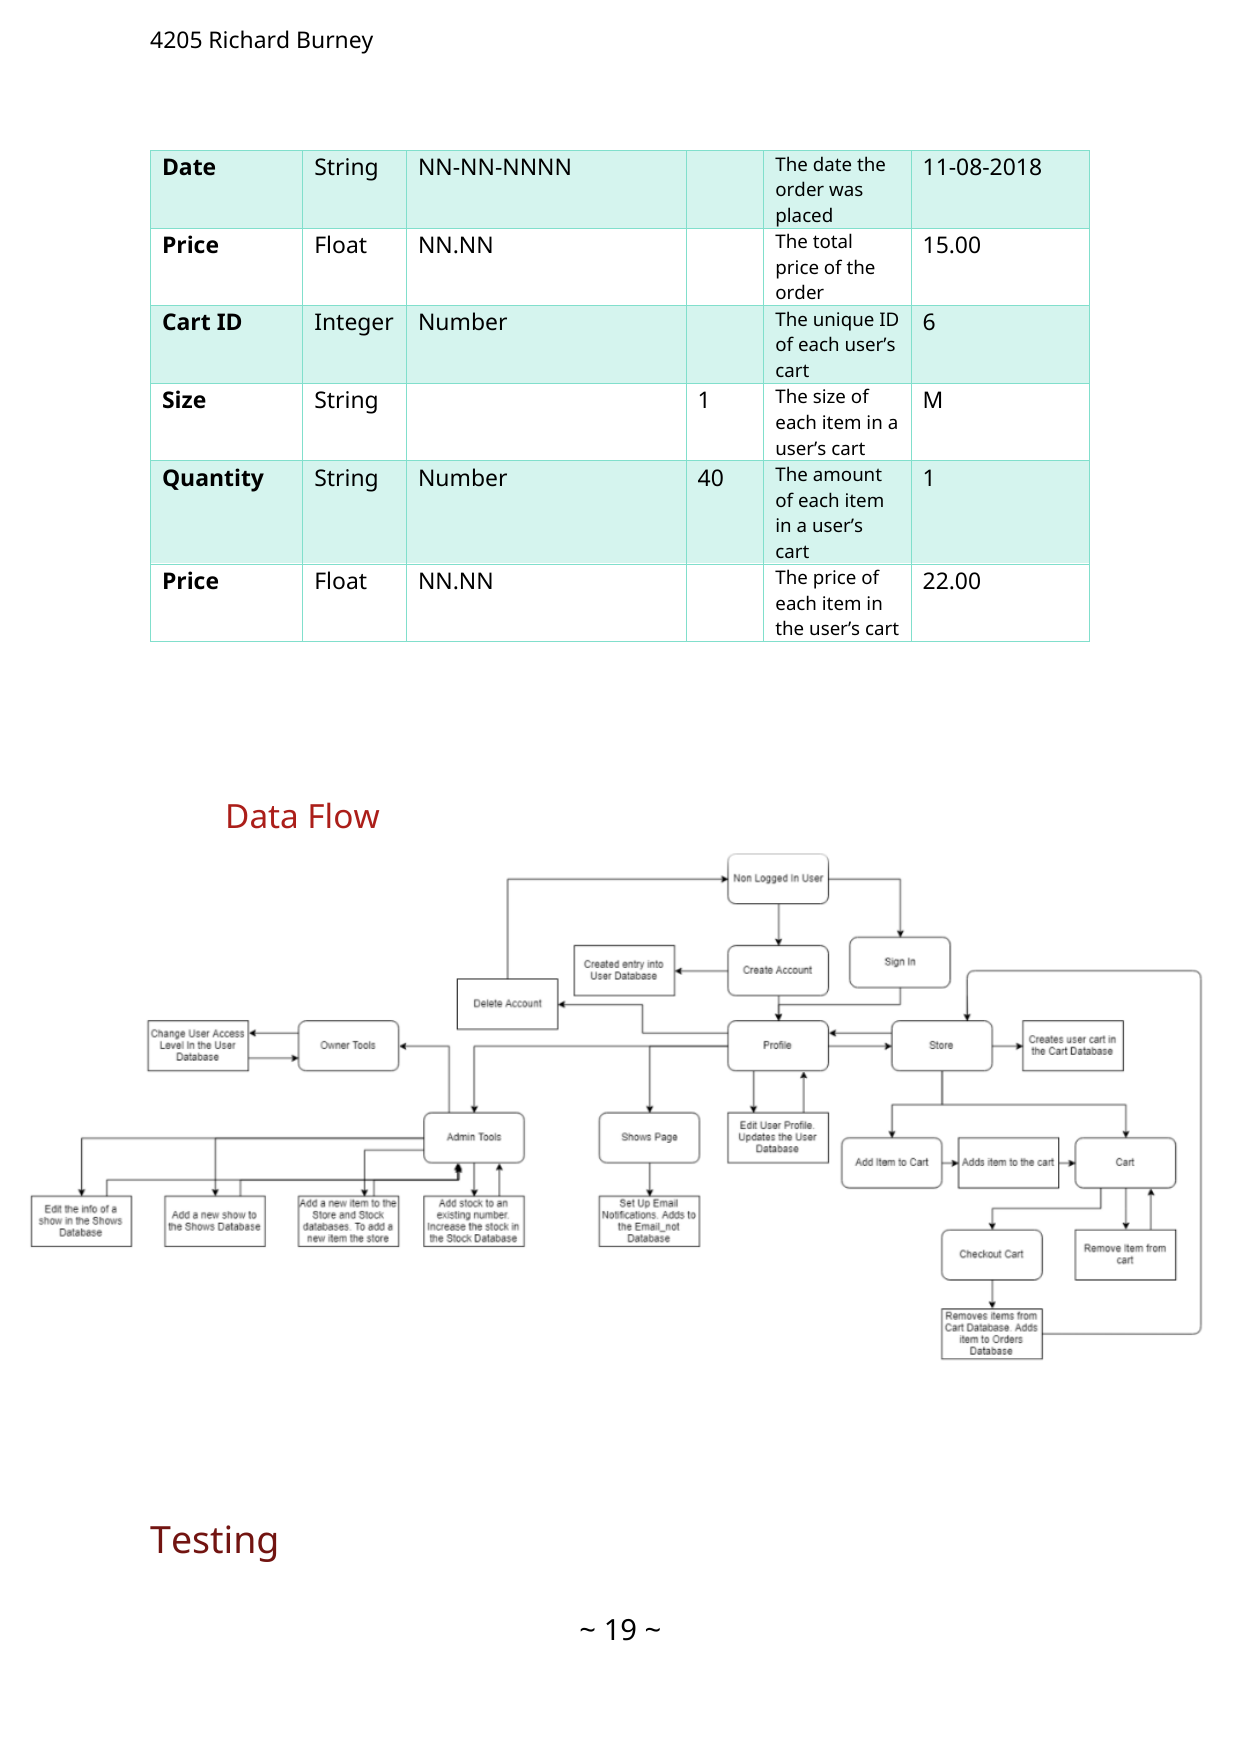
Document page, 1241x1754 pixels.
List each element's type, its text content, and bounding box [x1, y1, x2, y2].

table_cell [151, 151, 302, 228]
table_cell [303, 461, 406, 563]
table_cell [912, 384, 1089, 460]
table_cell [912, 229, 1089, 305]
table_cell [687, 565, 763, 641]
subtitle Testing [150, 1514, 1090, 1565]
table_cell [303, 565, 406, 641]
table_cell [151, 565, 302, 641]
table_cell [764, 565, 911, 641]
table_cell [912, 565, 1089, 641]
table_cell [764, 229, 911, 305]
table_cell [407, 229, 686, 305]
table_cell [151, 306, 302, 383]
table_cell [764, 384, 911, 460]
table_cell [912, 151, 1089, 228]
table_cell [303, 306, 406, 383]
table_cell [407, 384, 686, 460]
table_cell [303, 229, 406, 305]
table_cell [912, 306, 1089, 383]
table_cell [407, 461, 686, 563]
picture [27, 870, 1208, 1360]
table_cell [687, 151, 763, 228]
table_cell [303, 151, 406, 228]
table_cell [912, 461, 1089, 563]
subtitle Data Flow [150, 793, 1090, 838]
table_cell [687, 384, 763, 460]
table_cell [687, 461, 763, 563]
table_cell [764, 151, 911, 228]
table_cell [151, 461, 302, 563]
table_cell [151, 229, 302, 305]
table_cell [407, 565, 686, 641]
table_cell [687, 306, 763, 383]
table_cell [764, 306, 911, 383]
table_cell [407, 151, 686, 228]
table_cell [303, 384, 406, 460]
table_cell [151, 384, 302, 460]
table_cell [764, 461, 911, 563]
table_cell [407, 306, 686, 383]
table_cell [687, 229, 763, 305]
